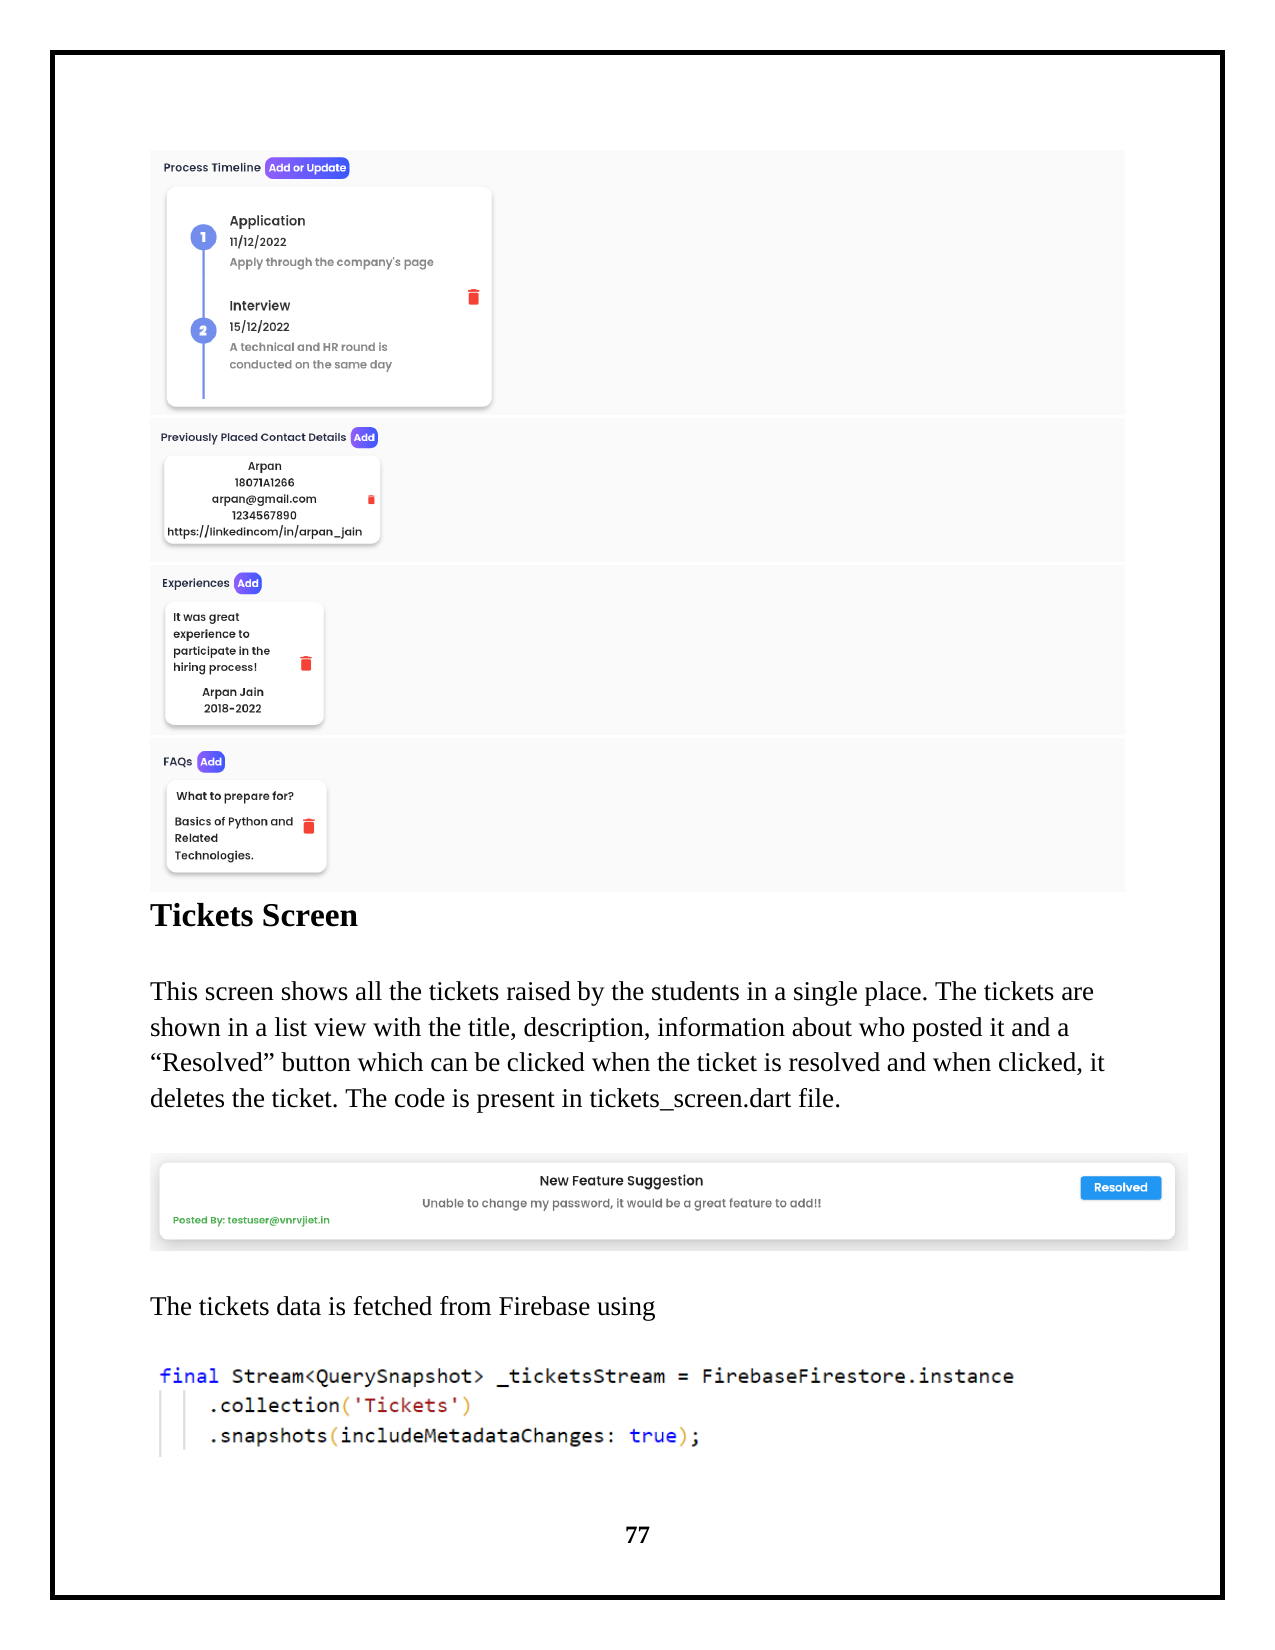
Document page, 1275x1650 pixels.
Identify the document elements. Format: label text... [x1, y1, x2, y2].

picture [150, 565, 1125, 735]
picture [150, 738, 1125, 892]
text This screen shows all the tickets raised by the students in a single place. The tickets are shown in a list view with the title, description, information about who posted it and a “Resolved” button which can be clicked when the ticket is resolved and when clicked, it deletes the ticket. The code is present in tickets_screen.dart file. [150, 975, 1125, 1113]
picture [150, 418, 1125, 562]
picture [150, 150, 1125, 415]
text Tickets Screen [150, 895, 1125, 933]
picture [150, 1361, 1024, 1457]
text The tickets data is fetched from Firebase using [150, 1290, 1125, 1321]
picture [150, 1153, 1189, 1251]
